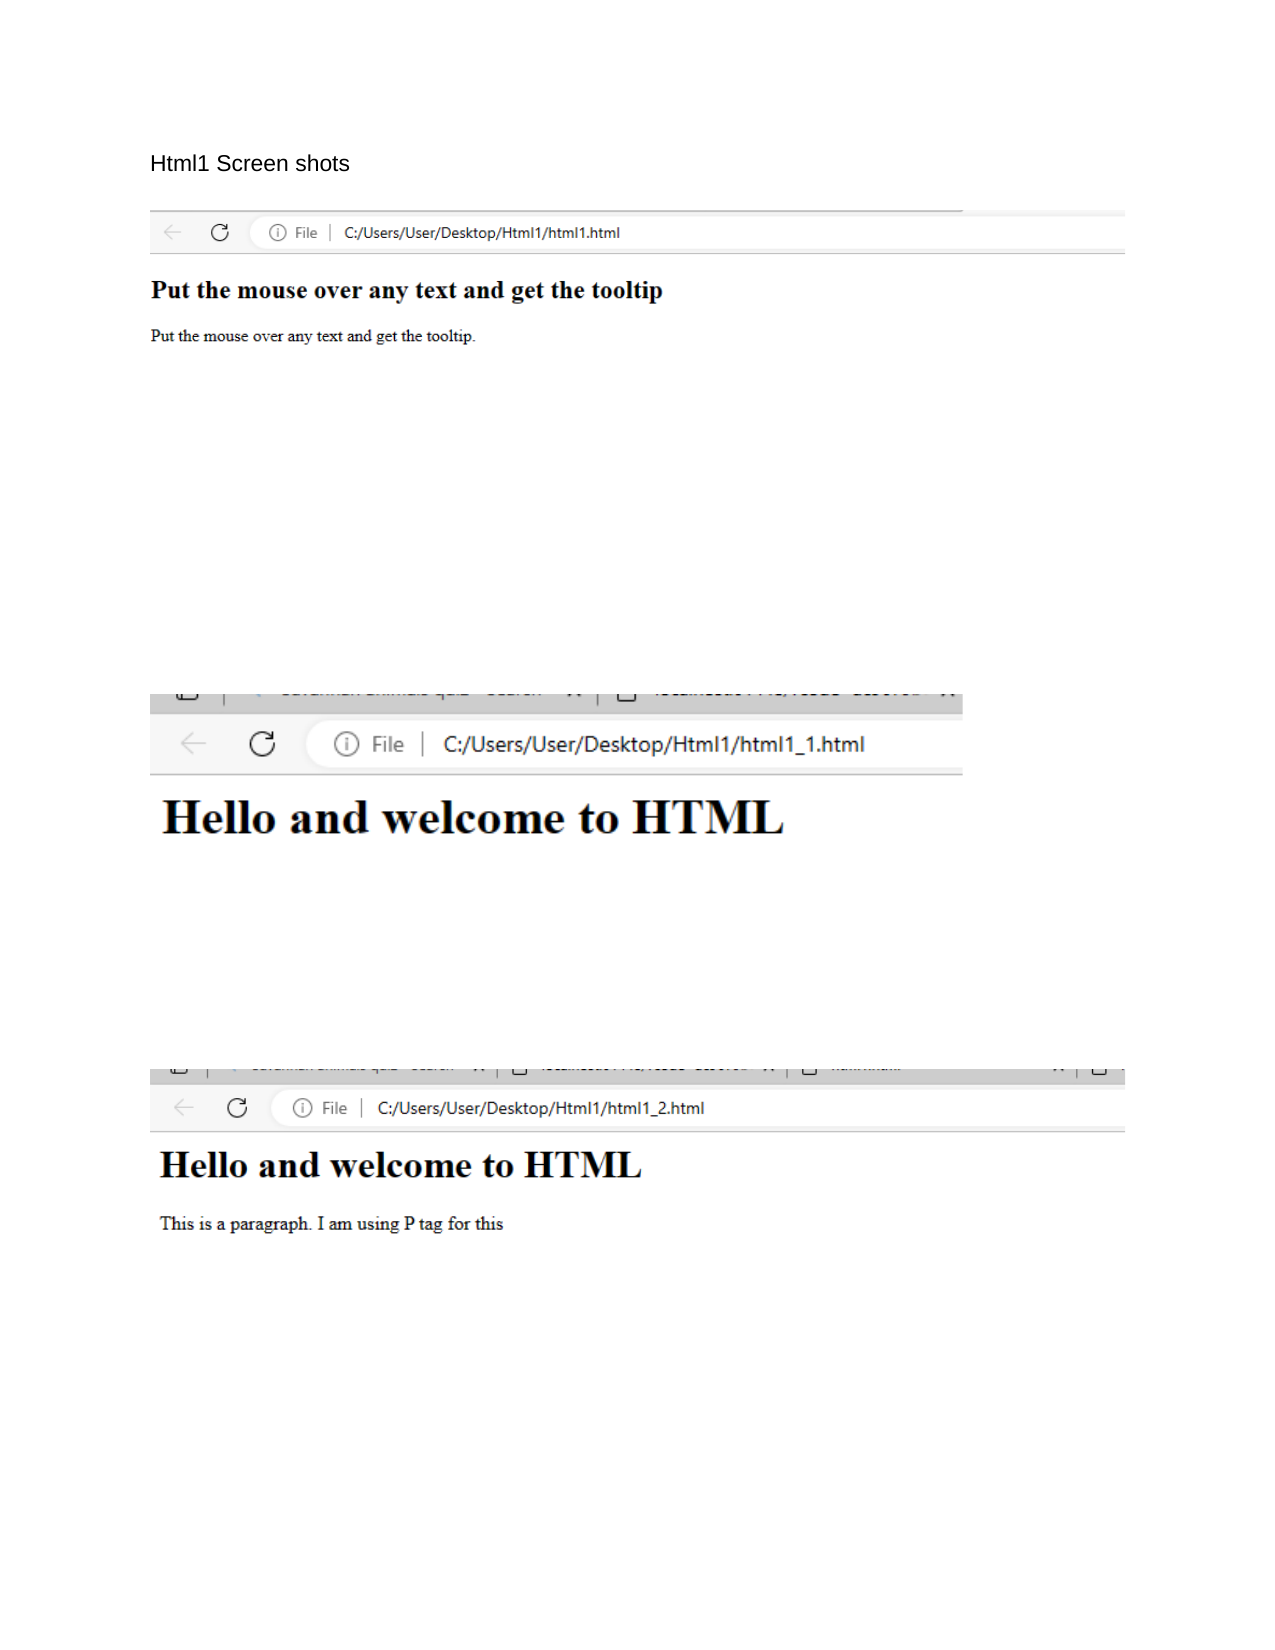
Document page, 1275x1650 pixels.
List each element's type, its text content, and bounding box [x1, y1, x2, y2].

picture [150, 1069, 1125, 1376]
picture [150, 694, 963, 1036]
picture [150, 210, 1125, 661]
text Html1 Screen shots [150, 150, 1125, 176]
